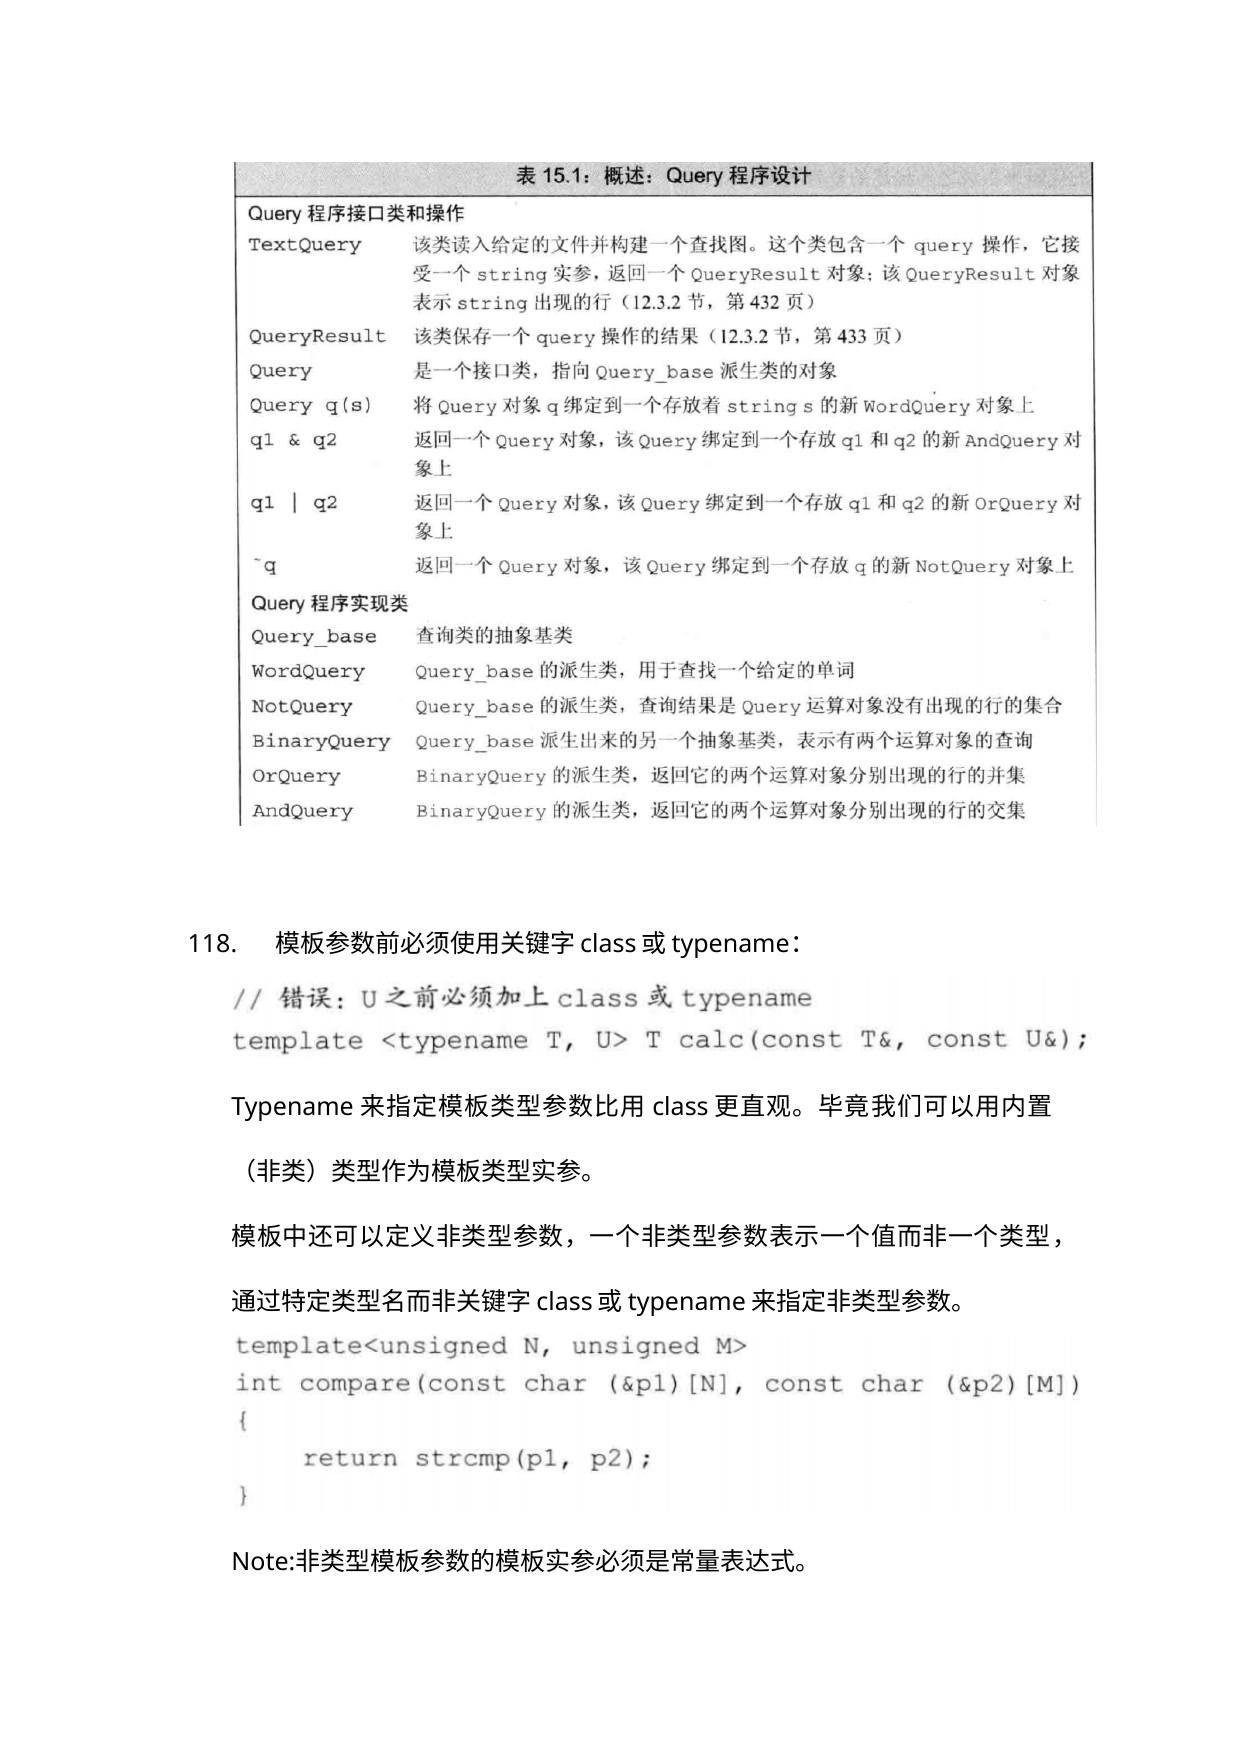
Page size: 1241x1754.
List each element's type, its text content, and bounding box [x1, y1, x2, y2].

list 模板中还可以定义非类型参数，一个非类型参数表示一个值而非一个类型，通过特定类型名而非关键字class或typename来指定非类型参数。 [231, 1202, 1053, 1332]
list 模板参数前必须使用关键字class或typename： [187, 909, 1053, 974]
picture [231, 1332, 1097, 1513]
picture [231, 974, 1097, 1060]
list Note:非类型模板参数的模板实参必须是常量表达式。 [231, 1527, 1053, 1592]
picture [231, 162, 1097, 826]
list Typename来指定模板类型参数比用class更直观。毕竟我们可以用内置（非类）类型作为模板类型实参。 [231, 1072, 1053, 1202]
